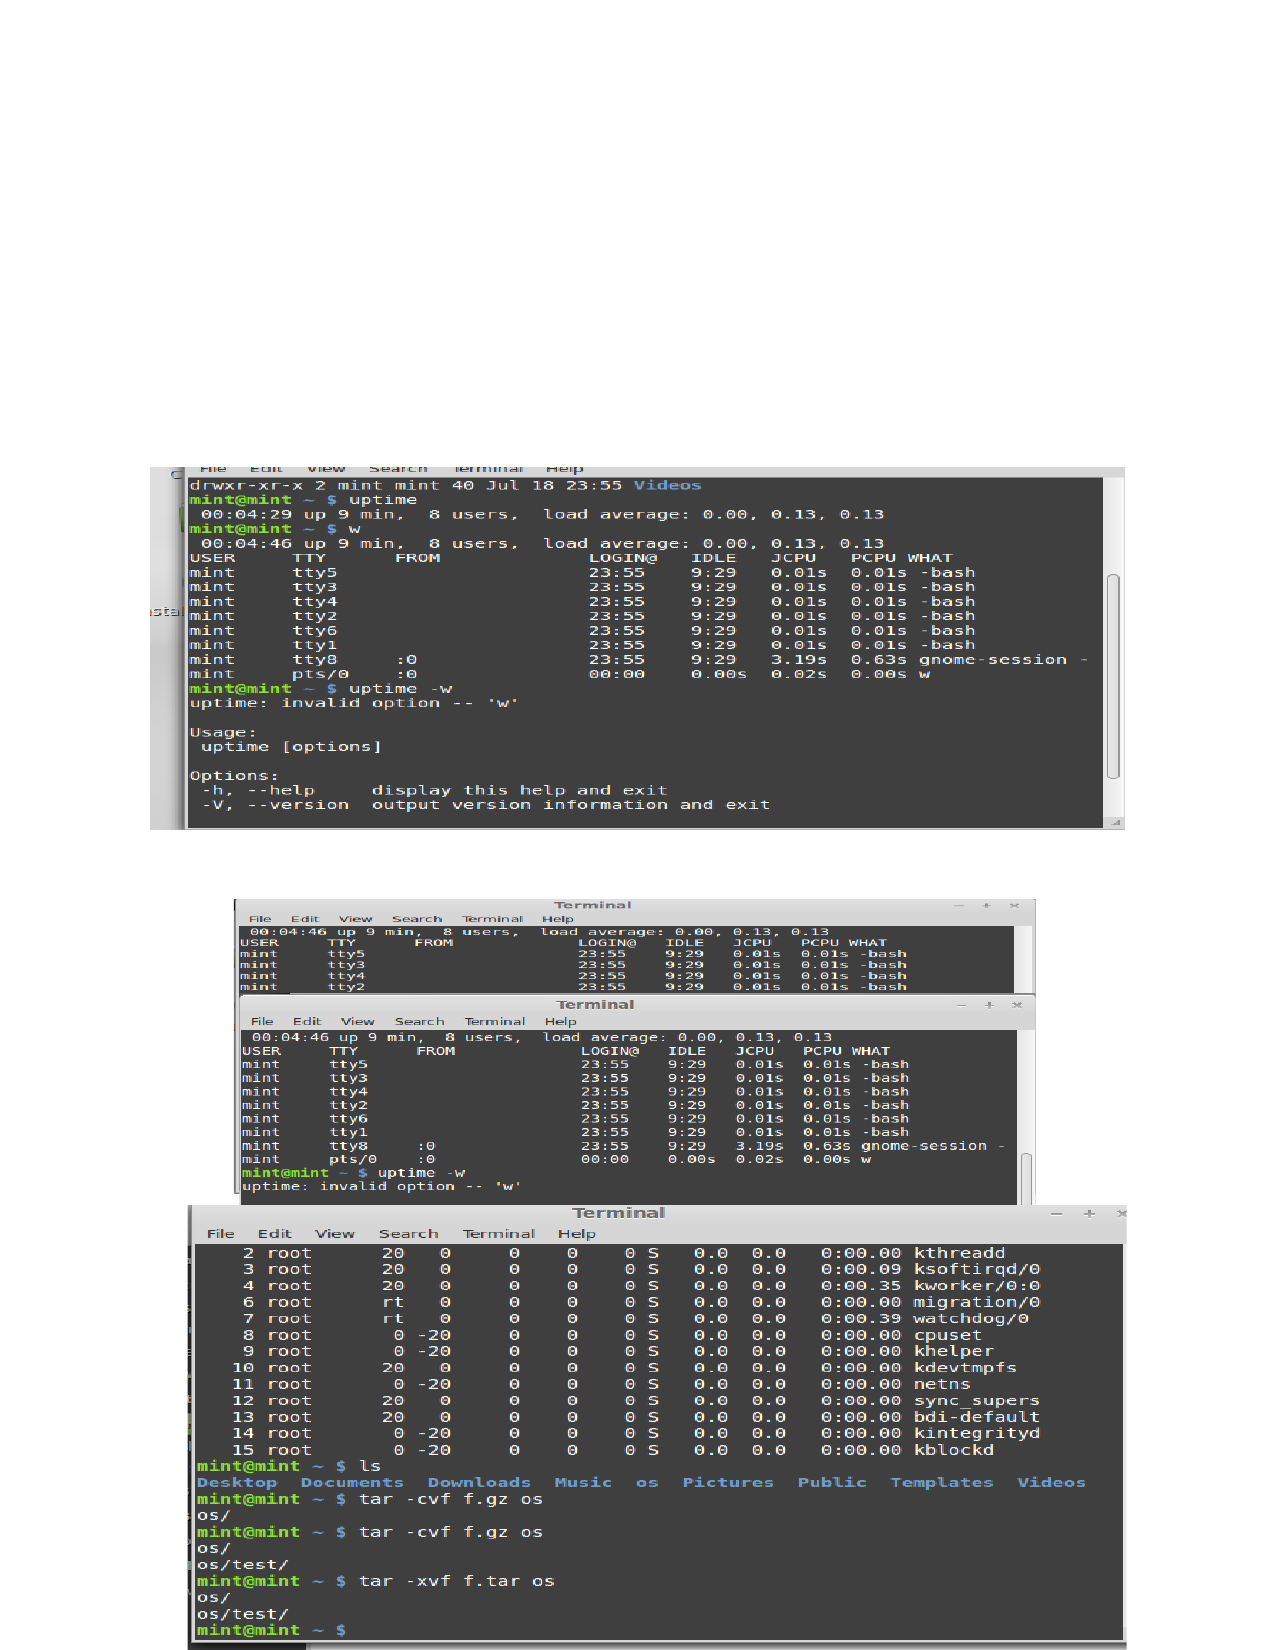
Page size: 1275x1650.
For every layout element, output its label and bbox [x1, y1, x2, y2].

picture [150, 467, 1125, 830]
picture [187, 899, 1127, 1650]
